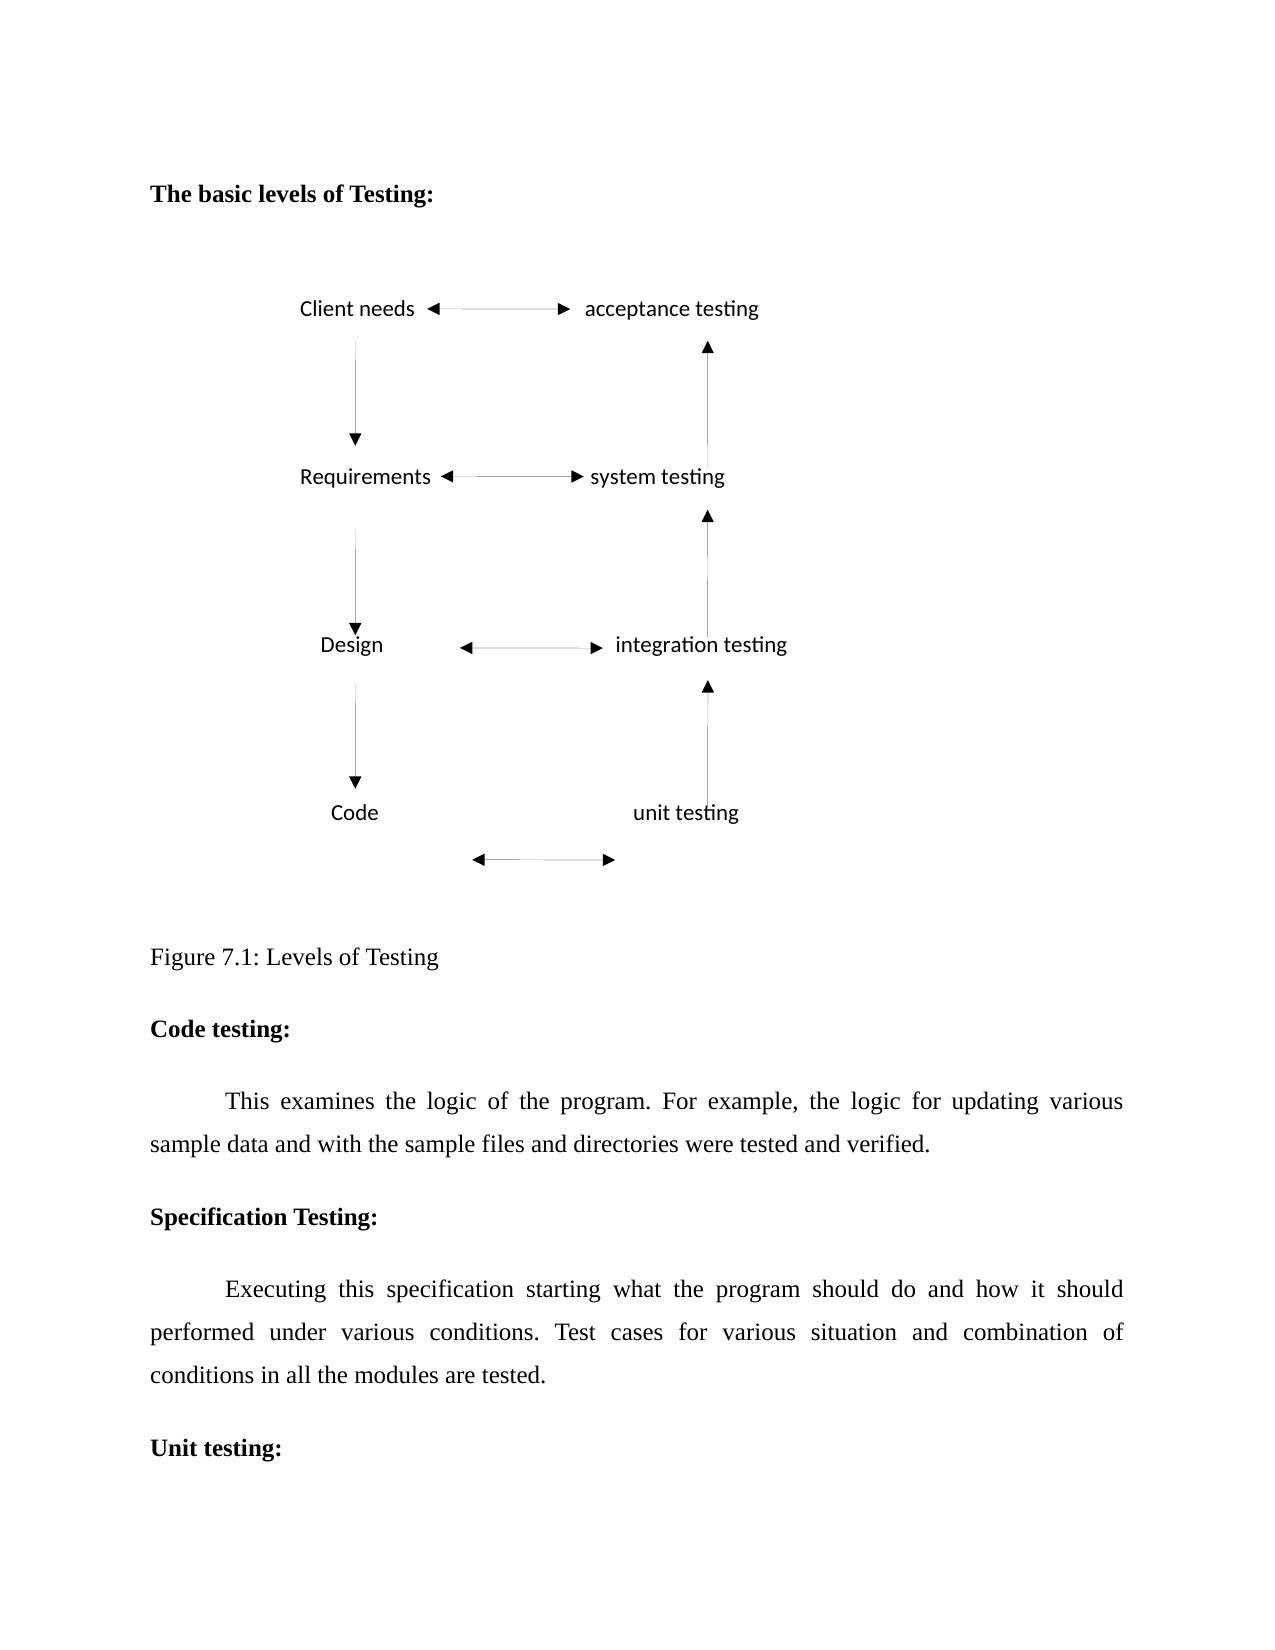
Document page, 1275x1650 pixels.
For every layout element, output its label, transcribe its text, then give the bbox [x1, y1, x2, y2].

text This examines the logic of the program. For example, the logic for updating various sample data and with the sample files and directories were tested and verified. [150, 1086, 1125, 1158]
text Executing this specification starting what the program should do and how it should performed under various conditions. Test cases for various situation and combination of conditions in all the modules are tested. [150, 1274, 1125, 1389]
text The basic levels of Testing: [150, 179, 1125, 208]
text Figure 7.1: Levels of Testing [150, 942, 1125, 971]
text Code testing: [150, 1014, 1125, 1043]
text Design integration testing [225, 630, 1125, 658]
text Requirements system testing [225, 462, 1125, 491]
text Unit testing: [150, 1433, 1125, 1461]
text Code unit testing [225, 798, 1125, 826]
text Specification Testing: [150, 1202, 1125, 1231]
text Client needs acceptance testing [225, 294, 1125, 323]
